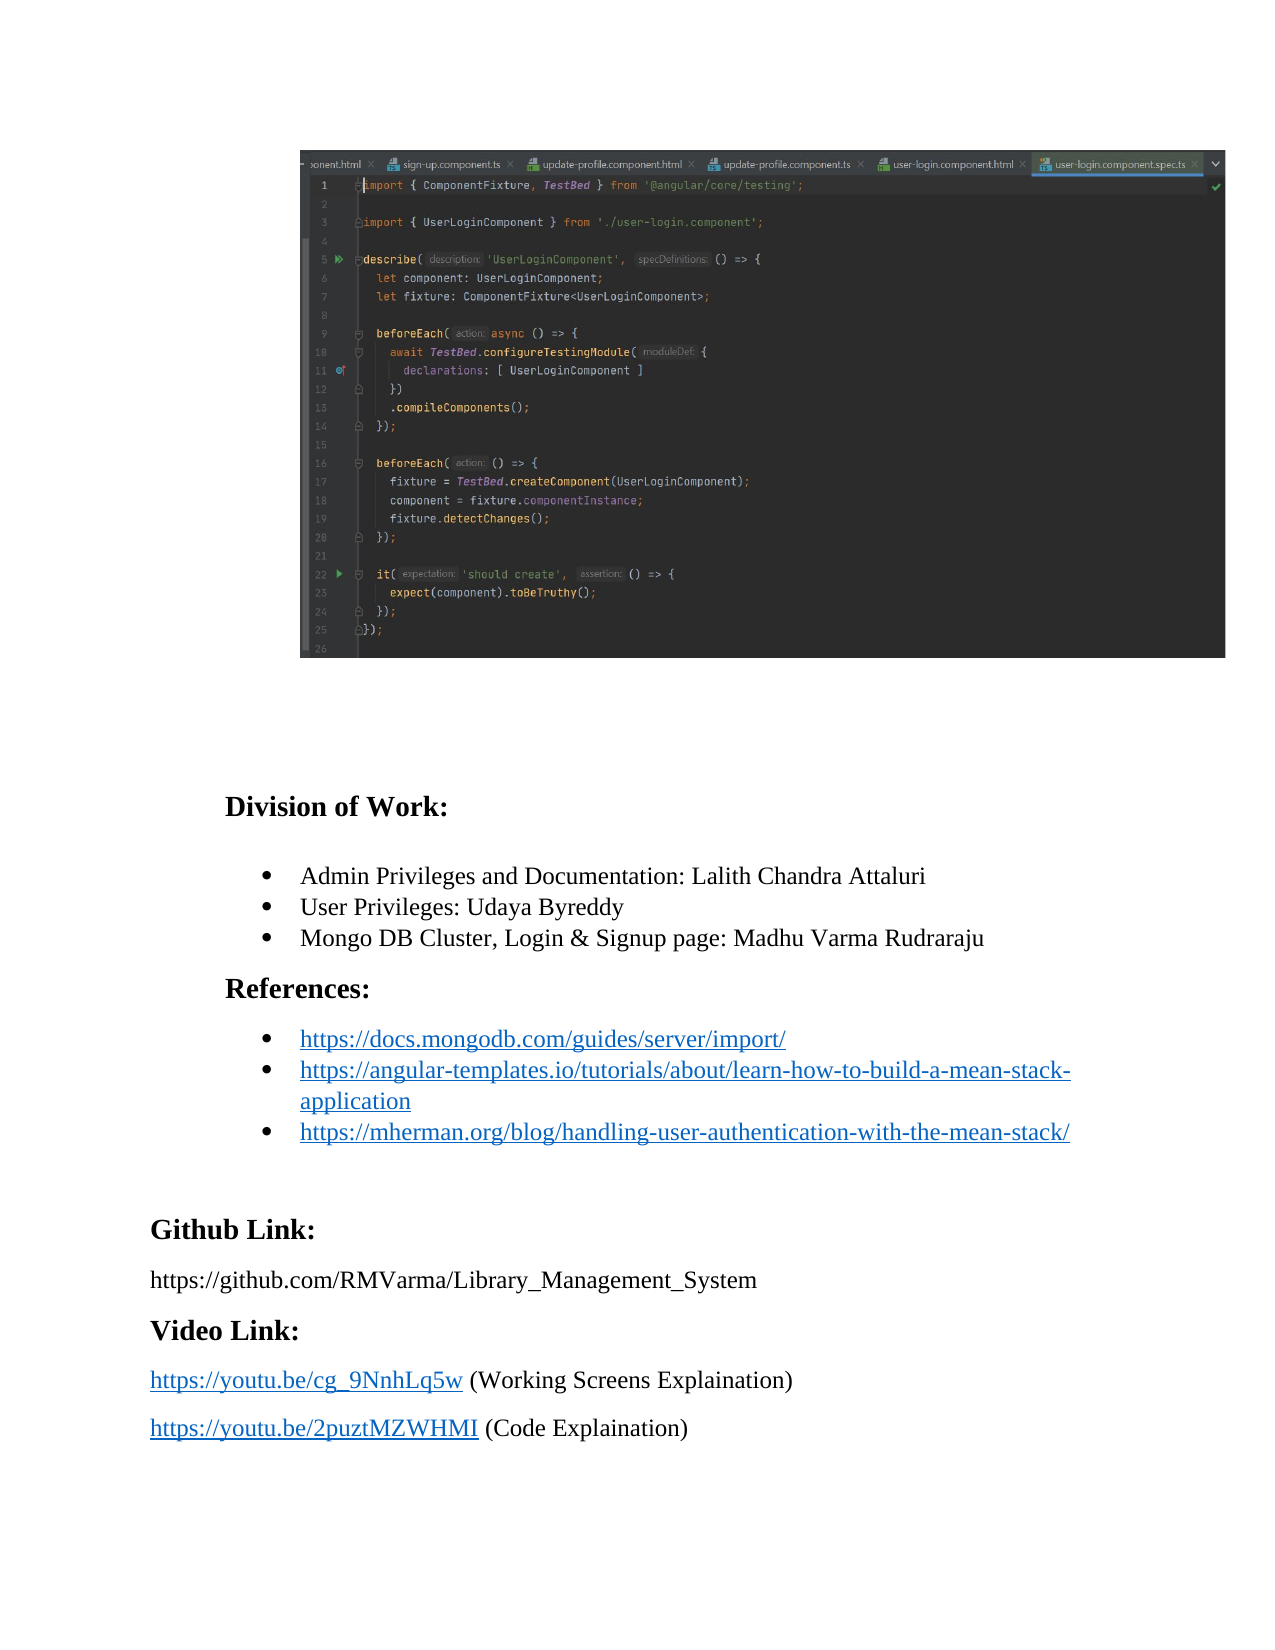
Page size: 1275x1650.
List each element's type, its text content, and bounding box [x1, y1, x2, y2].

text Github Link: [150, 1212, 1125, 1246]
list https://angular-templates.io/tutorials/about/learn-how-to-build-a-mean-stack-application [262, 1055, 1125, 1114]
text Video Link: [150, 1313, 1125, 1346]
list Mongo DB Cluster, Login & Signup page: Madhu Varma Rudraraju [262, 923, 1125, 952]
text https://github.com/RMVarma/Library_Management_System [150, 1265, 1125, 1294]
list https://docs.mongodb.com/guides/server/import/ [262, 1024, 1125, 1052]
text https://youtu.be/2puztMZWHMI (Code Explaination) [150, 1413, 1125, 1442]
list Division of Work: [225, 789, 1125, 822]
list Admin Privileges and Documentation: Lalith Chandra Attaluri [262, 861, 1125, 890]
text https://youtu.be/cg_9NnhLq5w (Working Screens Explaination) [150, 1366, 1125, 1394]
list https://mherman.org/blog/handling-user-authentication-with-the-mean-stack/ [262, 1117, 1125, 1146]
picture [300, 150, 1226, 658]
list User Privileges: Udaya Byreddy [262, 892, 1125, 921]
text References: [225, 971, 1125, 1004]
